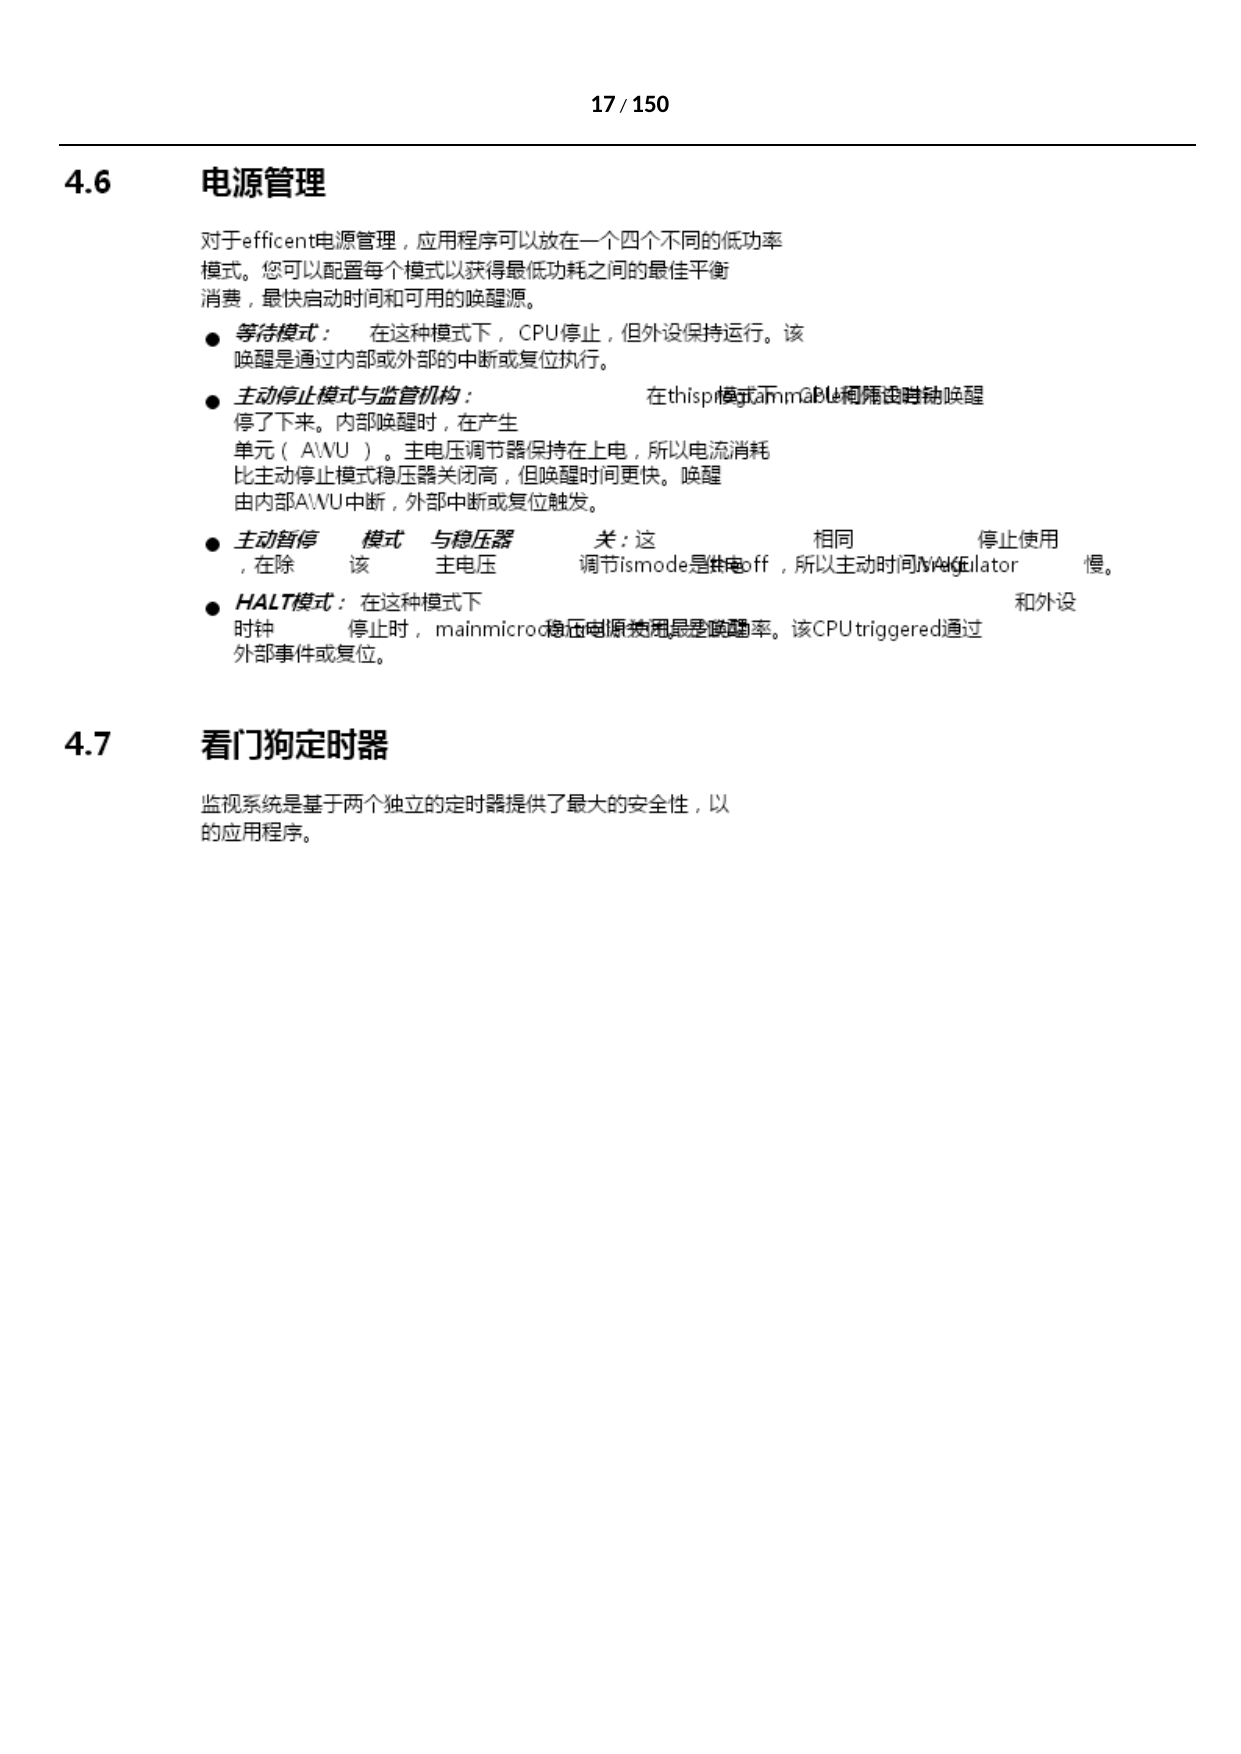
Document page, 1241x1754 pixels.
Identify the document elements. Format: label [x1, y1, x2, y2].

picture [59, 156, 1142, 854]
